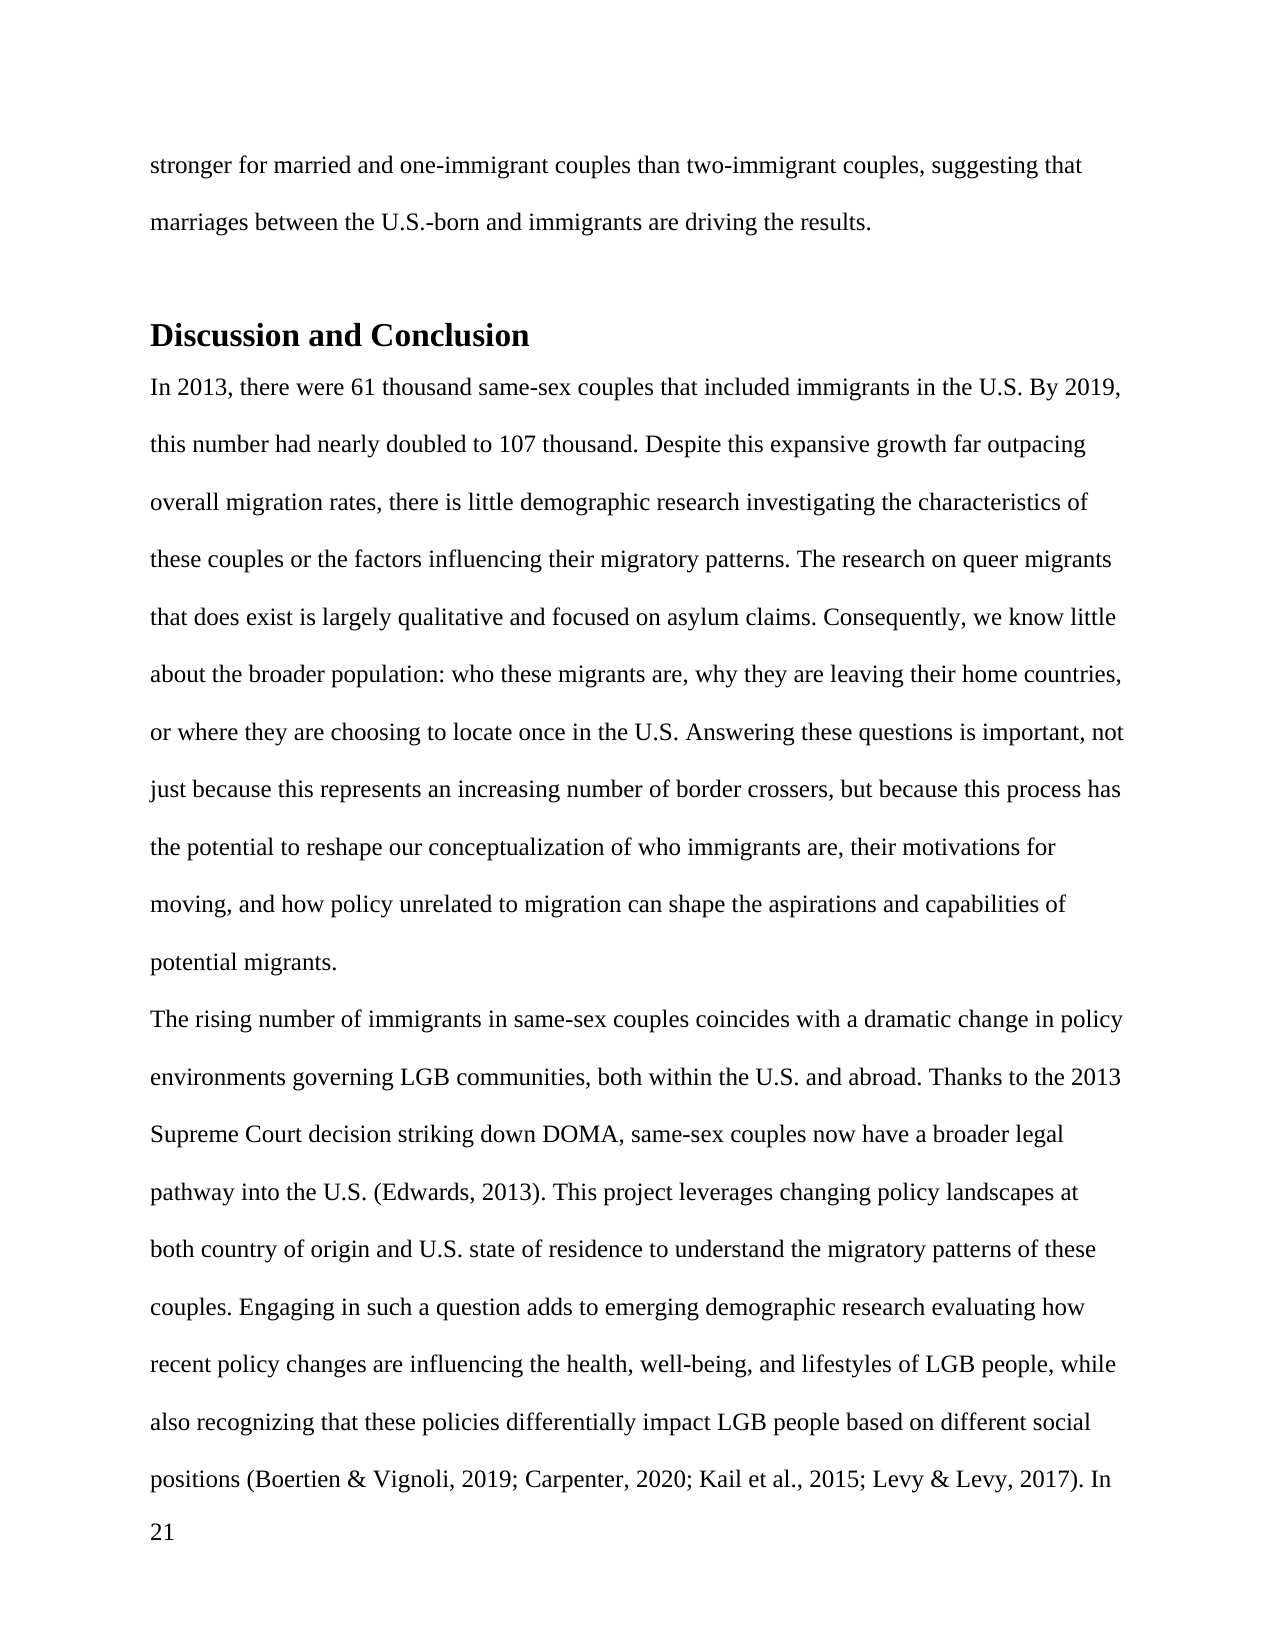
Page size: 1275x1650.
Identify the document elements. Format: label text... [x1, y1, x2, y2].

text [150, 150, 1125, 236]
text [150, 372, 1125, 1493]
subtitle Discussion and Conclusion [150, 315, 1125, 353]
